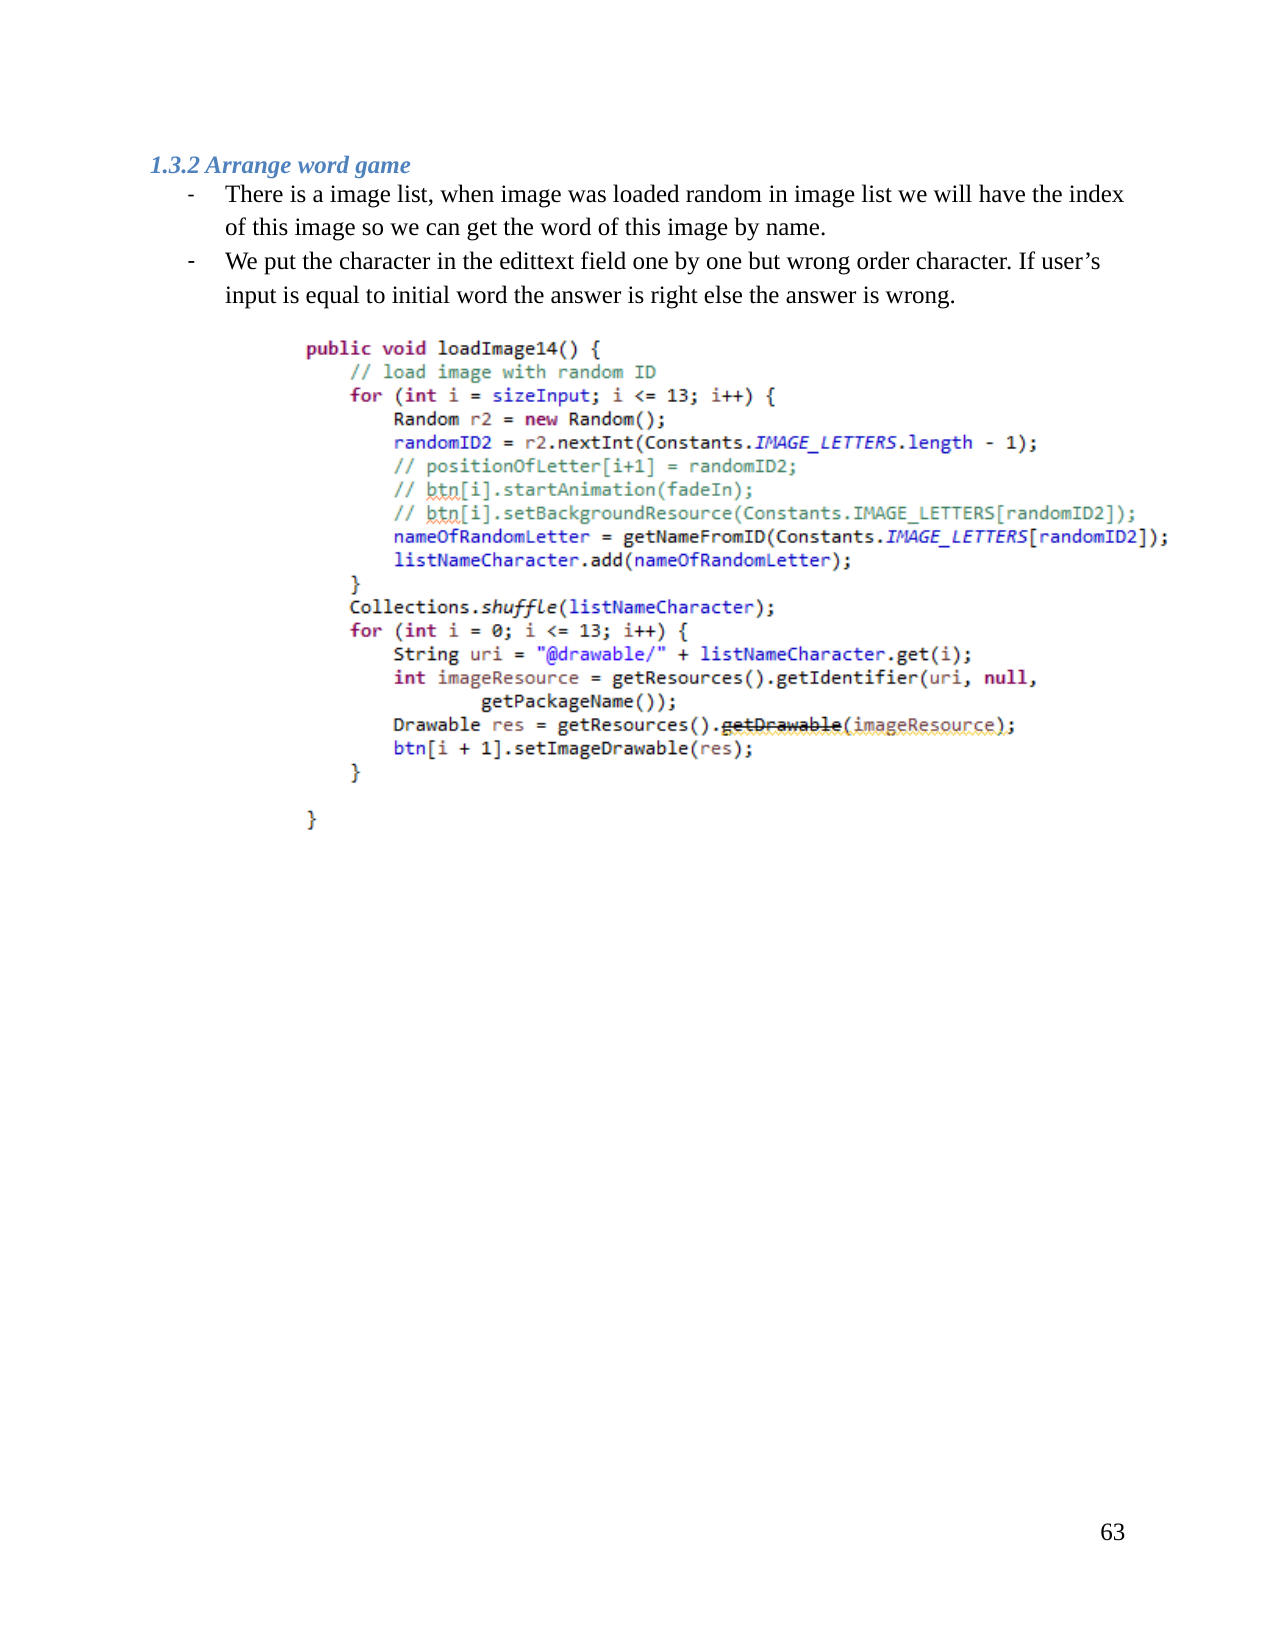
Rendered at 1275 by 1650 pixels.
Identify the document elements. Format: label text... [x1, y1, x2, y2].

subtitle 1.3.2 Arrange word game [150, 150, 1125, 179]
picture [300, 333, 1189, 844]
list There is a image list, when image was loaded random in image list we will have the index of this image so we can get the word of this image by name. [187, 179, 1125, 241]
list We put the character in the edittext field one by one but wrong order character. If user’s input is equal to initial word the answer is right else the answer is wrong. [187, 245, 1125, 309]
